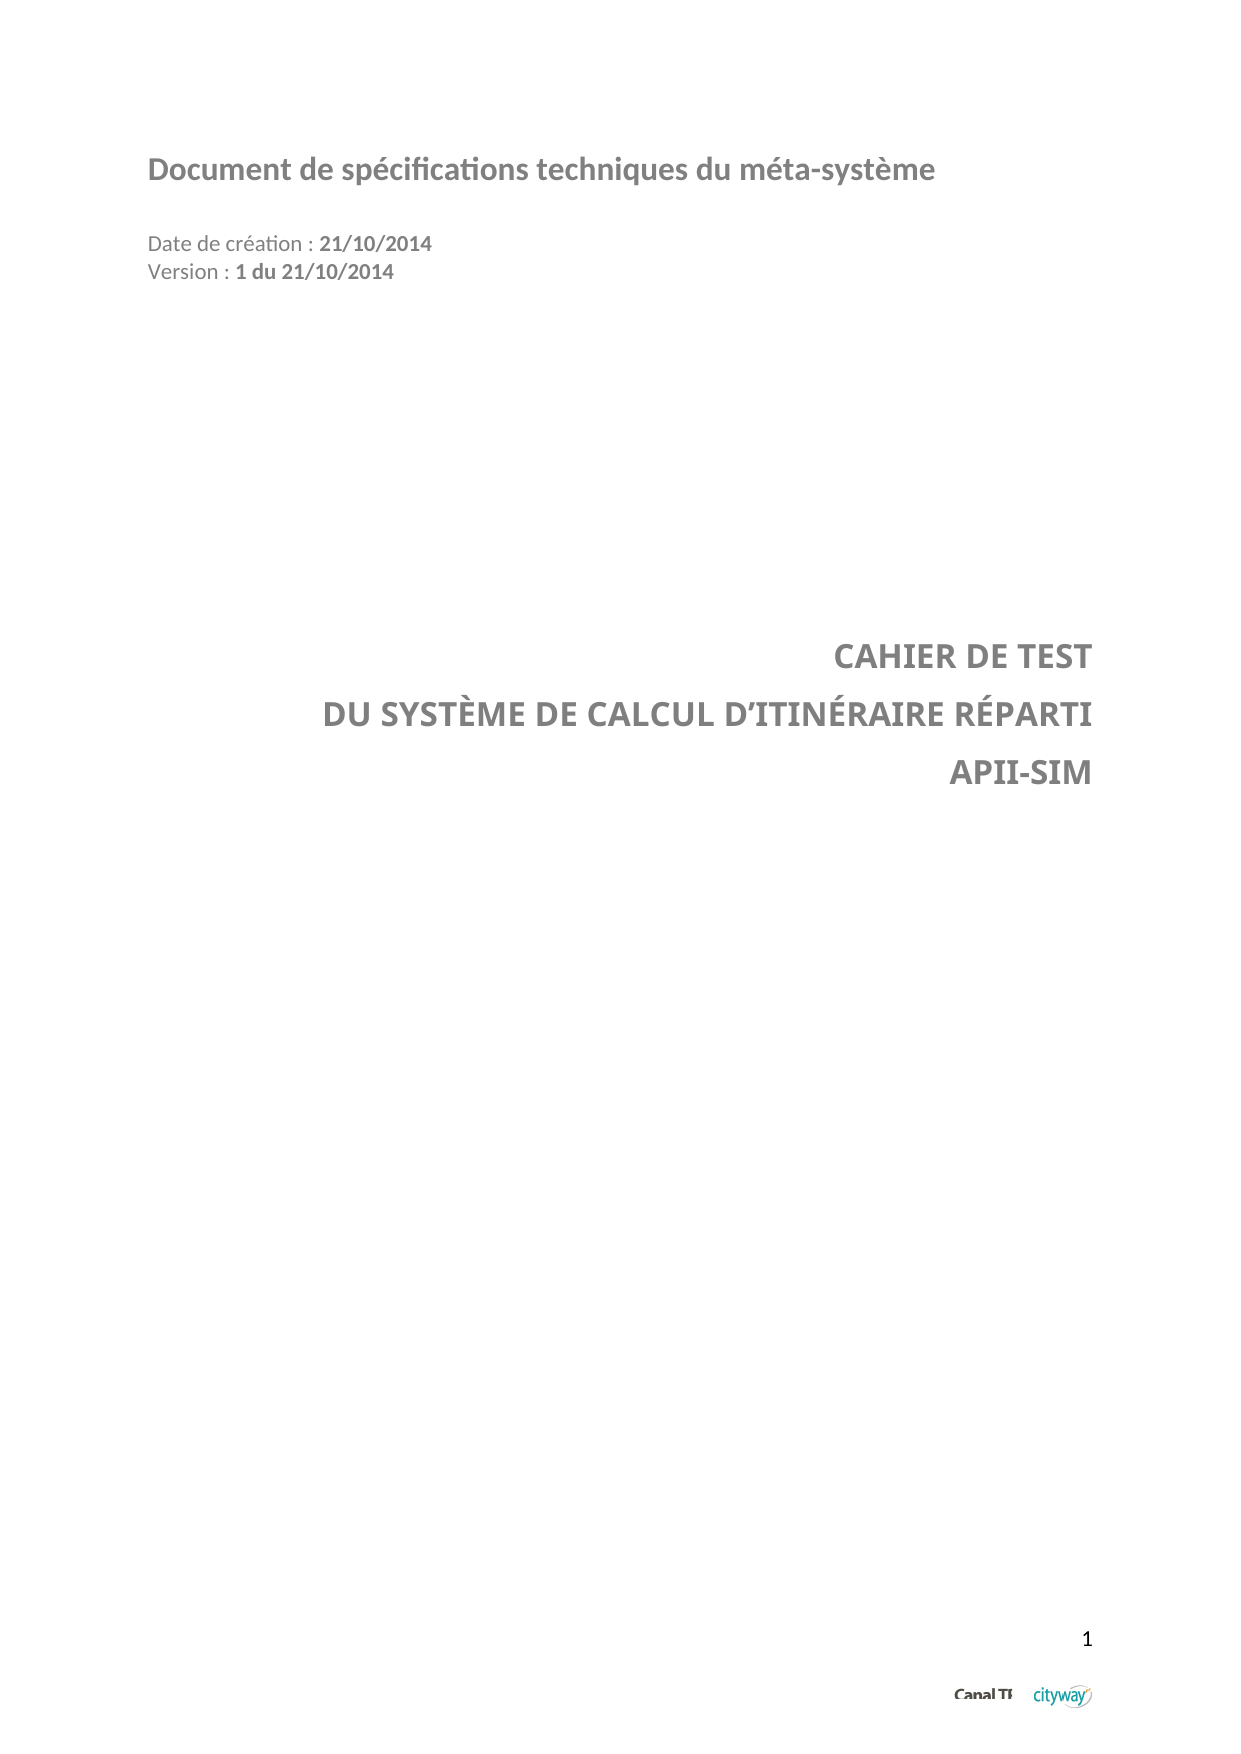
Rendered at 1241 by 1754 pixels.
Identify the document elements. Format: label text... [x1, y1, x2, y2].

text Cahier de test [29, 633, 1093, 679]
text du système de calcul d’itinéraire réparti [29, 691, 1093, 737]
picture [953, 1686, 1013, 1699]
text APII-SIM [29, 749, 1093, 794]
text Document de spécifications techniques du méta-système [148, 148, 1093, 188]
picture [1028, 1677, 1095, 1711]
text Date de création : 21/10/2014 [148, 229, 1093, 257]
text Version : 1 du 21/10/2014 [148, 257, 1093, 285]
